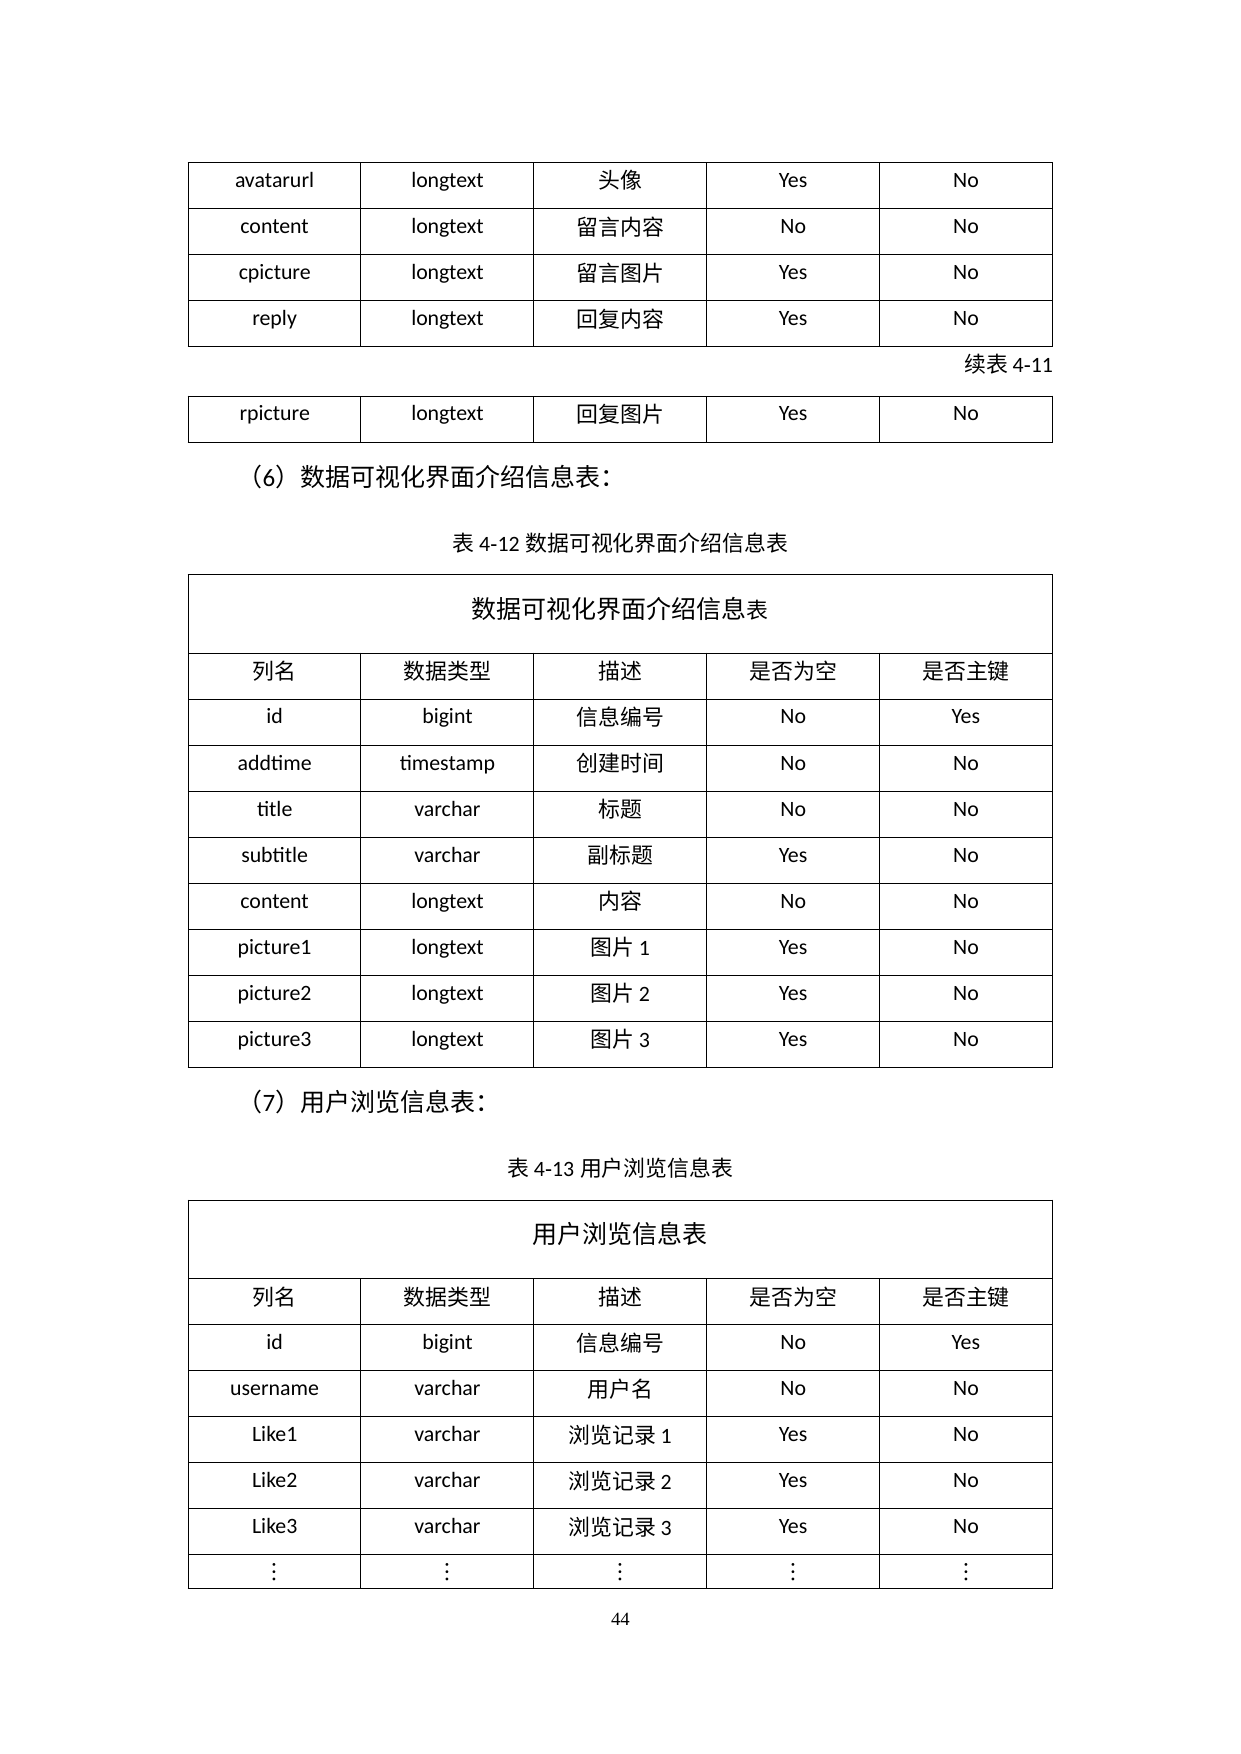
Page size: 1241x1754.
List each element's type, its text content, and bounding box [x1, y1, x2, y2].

table_cell 图片2 [534, 976, 706, 1021]
table_cell 图片3 [534, 1022, 706, 1067]
table_cell ︙ [707, 1555, 879, 1588]
table_cell picture3 [189, 1022, 360, 1067]
table_cell Yes [880, 700, 1052, 745]
table_cell Like3 [189, 1509, 360, 1554]
table_header 回复图片 [534, 397, 706, 442]
table_cell Yes [707, 255, 879, 300]
table_cell No [707, 209, 879, 254]
table_cell 列名 [189, 1279, 360, 1324]
table_cell varchar [361, 1509, 533, 1554]
table_cell 信息编号 [534, 700, 706, 745]
table_cell Like2 [189, 1463, 360, 1508]
table_cell 创建时间 [534, 746, 706, 791]
table_cell id [189, 1325, 360, 1370]
table_cell 回复内容 [534, 301, 706, 346]
table_cell 描述 [534, 1279, 706, 1324]
table_header 用户浏览信息表 [189, 1201, 1052, 1278]
table_cell cpicture [189, 255, 360, 300]
table_cell 是否主键 [880, 1279, 1052, 1324]
table_cell 留言图片 [534, 255, 706, 300]
table_cell 浏览记录3 [534, 1509, 706, 1554]
text 表4-13 用户浏览信息表 [187, 1151, 1053, 1184]
table_cell longtext [361, 884, 533, 929]
text 续表4-11 [187, 347, 1053, 380]
table_cell 信息编号 [534, 1325, 706, 1370]
table_cell 标题 [534, 792, 706, 837]
table_cell Yes [707, 1509, 879, 1554]
table_cell No [880, 255, 1052, 300]
table_header 数据可视化界面介绍信息表 [189, 575, 1052, 653]
table_cell 内容 [534, 884, 706, 929]
table_header longtext [361, 397, 533, 442]
table_cell 留言内容 [534, 209, 706, 254]
table_cell ︙ [361, 1555, 533, 1588]
table_cell 头像 [534, 163, 706, 208]
table_header rpicture [189, 397, 360, 442]
table_cell ︙ [189, 1555, 360, 1588]
table_cell 副标题 [534, 838, 706, 883]
table_cell longtext [361, 976, 533, 1021]
table_cell Like1 [189, 1417, 360, 1462]
table_cell addtime [189, 746, 360, 791]
table_cell No [880, 163, 1052, 208]
table_cell Yes [707, 838, 879, 883]
table_cell 数据类型 [361, 1279, 533, 1324]
table_cell reply [189, 301, 360, 346]
table_cell No [880, 301, 1052, 346]
table_cell No [880, 1463, 1052, 1508]
table_cell longtext [361, 930, 533, 975]
table_cell 浏览记录2 [534, 1463, 706, 1508]
table_cell ︙ [880, 1555, 1052, 1588]
text （6）数据可视化界面介绍信息表： [187, 443, 1053, 508]
table_cell avatarurl [189, 163, 360, 208]
table_cell varchar [361, 1417, 533, 1462]
table_cell No [880, 792, 1052, 837]
table_cell timestamp [361, 746, 533, 791]
table_cell No [880, 1509, 1052, 1554]
table_cell Yes [707, 163, 879, 208]
table_cell No [707, 1325, 879, 1370]
table_header No [880, 397, 1052, 442]
table_cell subtitle [189, 838, 360, 883]
table_cell Yes [707, 1417, 879, 1462]
table_cell No [880, 1417, 1052, 1462]
table_cell id [189, 700, 360, 745]
table_cell 是否为空 [707, 654, 879, 699]
table_cell 浏览记录1 [534, 1417, 706, 1462]
table_cell varchar [361, 838, 533, 883]
table_cell bigint [361, 1325, 533, 1370]
table_cell Yes [707, 1022, 879, 1067]
table_cell No [880, 1022, 1052, 1067]
table_cell No [880, 746, 1052, 791]
table_cell bigint [361, 700, 533, 745]
table_cell Yes [707, 1463, 879, 1508]
table_cell varchar [361, 1463, 533, 1508]
text （7）用户浏览信息表： [187, 1068, 1053, 1133]
table_cell No [707, 884, 879, 929]
table_cell picture1 [189, 930, 360, 975]
table_cell No [880, 930, 1052, 975]
table_cell No [707, 746, 879, 791]
table_cell 图片1 [534, 930, 706, 975]
table_cell 描述 [534, 654, 706, 699]
table_cell 数据类型 [361, 654, 533, 699]
table_cell longtext [361, 301, 533, 346]
table_cell ︙ [534, 1555, 706, 1588]
table_cell Yes [707, 976, 879, 1021]
table_cell No [880, 1371, 1052, 1416]
table_cell content [189, 884, 360, 929]
table_cell longtext [361, 163, 533, 208]
table_cell longtext [361, 209, 533, 254]
table_cell varchar [361, 792, 533, 837]
table_cell No [707, 792, 879, 837]
table_cell 是否主键 [880, 654, 1052, 699]
table_cell longtext [361, 1022, 533, 1067]
table_cell No [880, 884, 1052, 929]
table_cell Yes [707, 930, 879, 975]
table_cell content [189, 209, 360, 254]
table_cell 列名 [189, 654, 360, 699]
text 表4-12 数据可视化界面介绍信息表 [187, 526, 1053, 558]
table_cell Yes [880, 1325, 1052, 1370]
table_cell No [707, 1371, 879, 1416]
table_header Yes [707, 397, 879, 442]
table_cell longtext [361, 255, 533, 300]
table_cell No [880, 209, 1052, 254]
table_cell 用户名 [534, 1371, 706, 1416]
table_cell 是否为空 [707, 1279, 879, 1324]
table_cell No [880, 838, 1052, 883]
table_cell No [707, 700, 879, 745]
table_cell title [189, 792, 360, 837]
table_cell varchar [361, 1371, 533, 1416]
table_cell Yes [707, 301, 879, 346]
table_cell username [189, 1371, 360, 1416]
table_cell picture2 [189, 976, 360, 1021]
table_cell No [880, 976, 1052, 1021]
